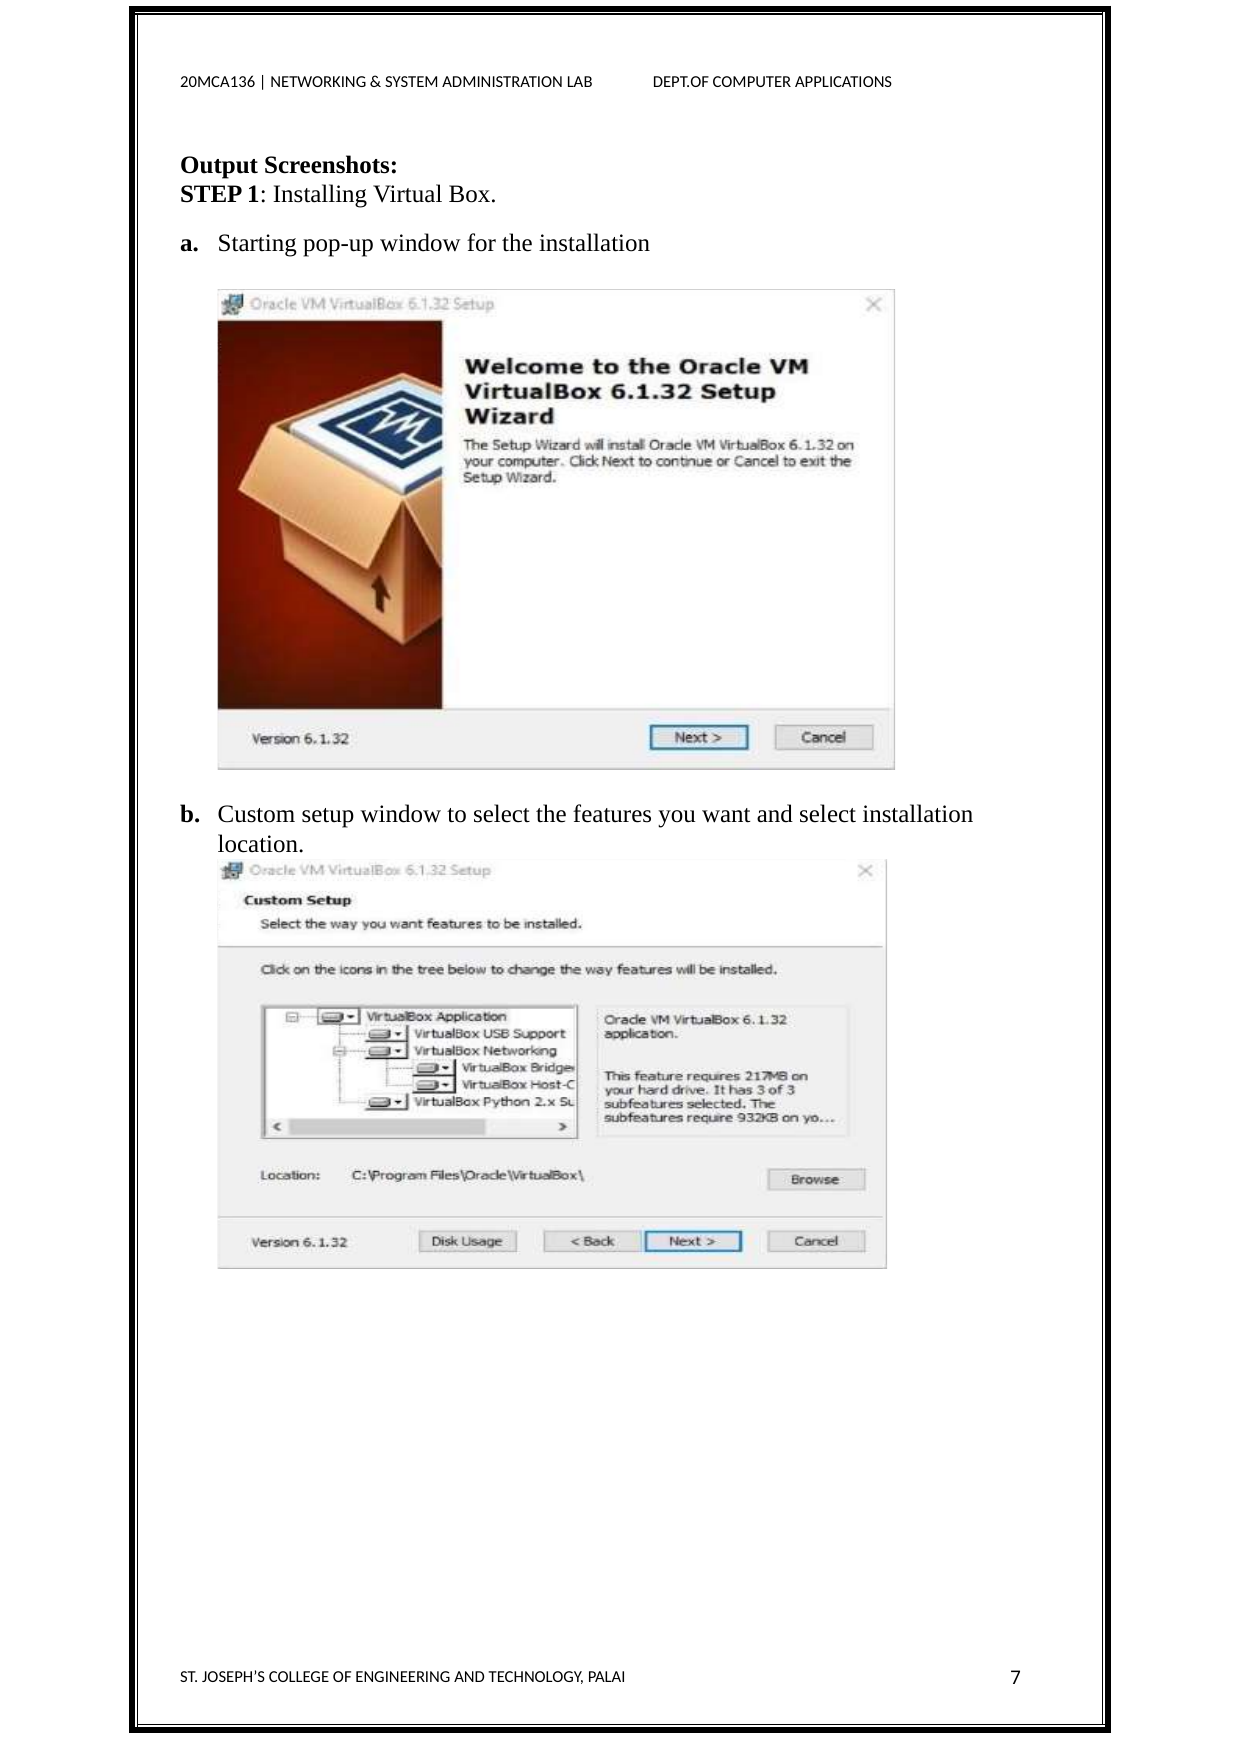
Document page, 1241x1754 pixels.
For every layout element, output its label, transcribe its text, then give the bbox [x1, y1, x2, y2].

list Starting pop-up window for the installation [180, 228, 1060, 257]
picture [217, 289, 896, 770]
picture [217, 859, 888, 1269]
list Custom setup window to select the features you want and select installation location. [180, 799, 1060, 858]
text Output Screenshots: [180, 150, 1060, 179]
text STEP 1: Installing Virtual Box. [180, 179, 1006, 207]
